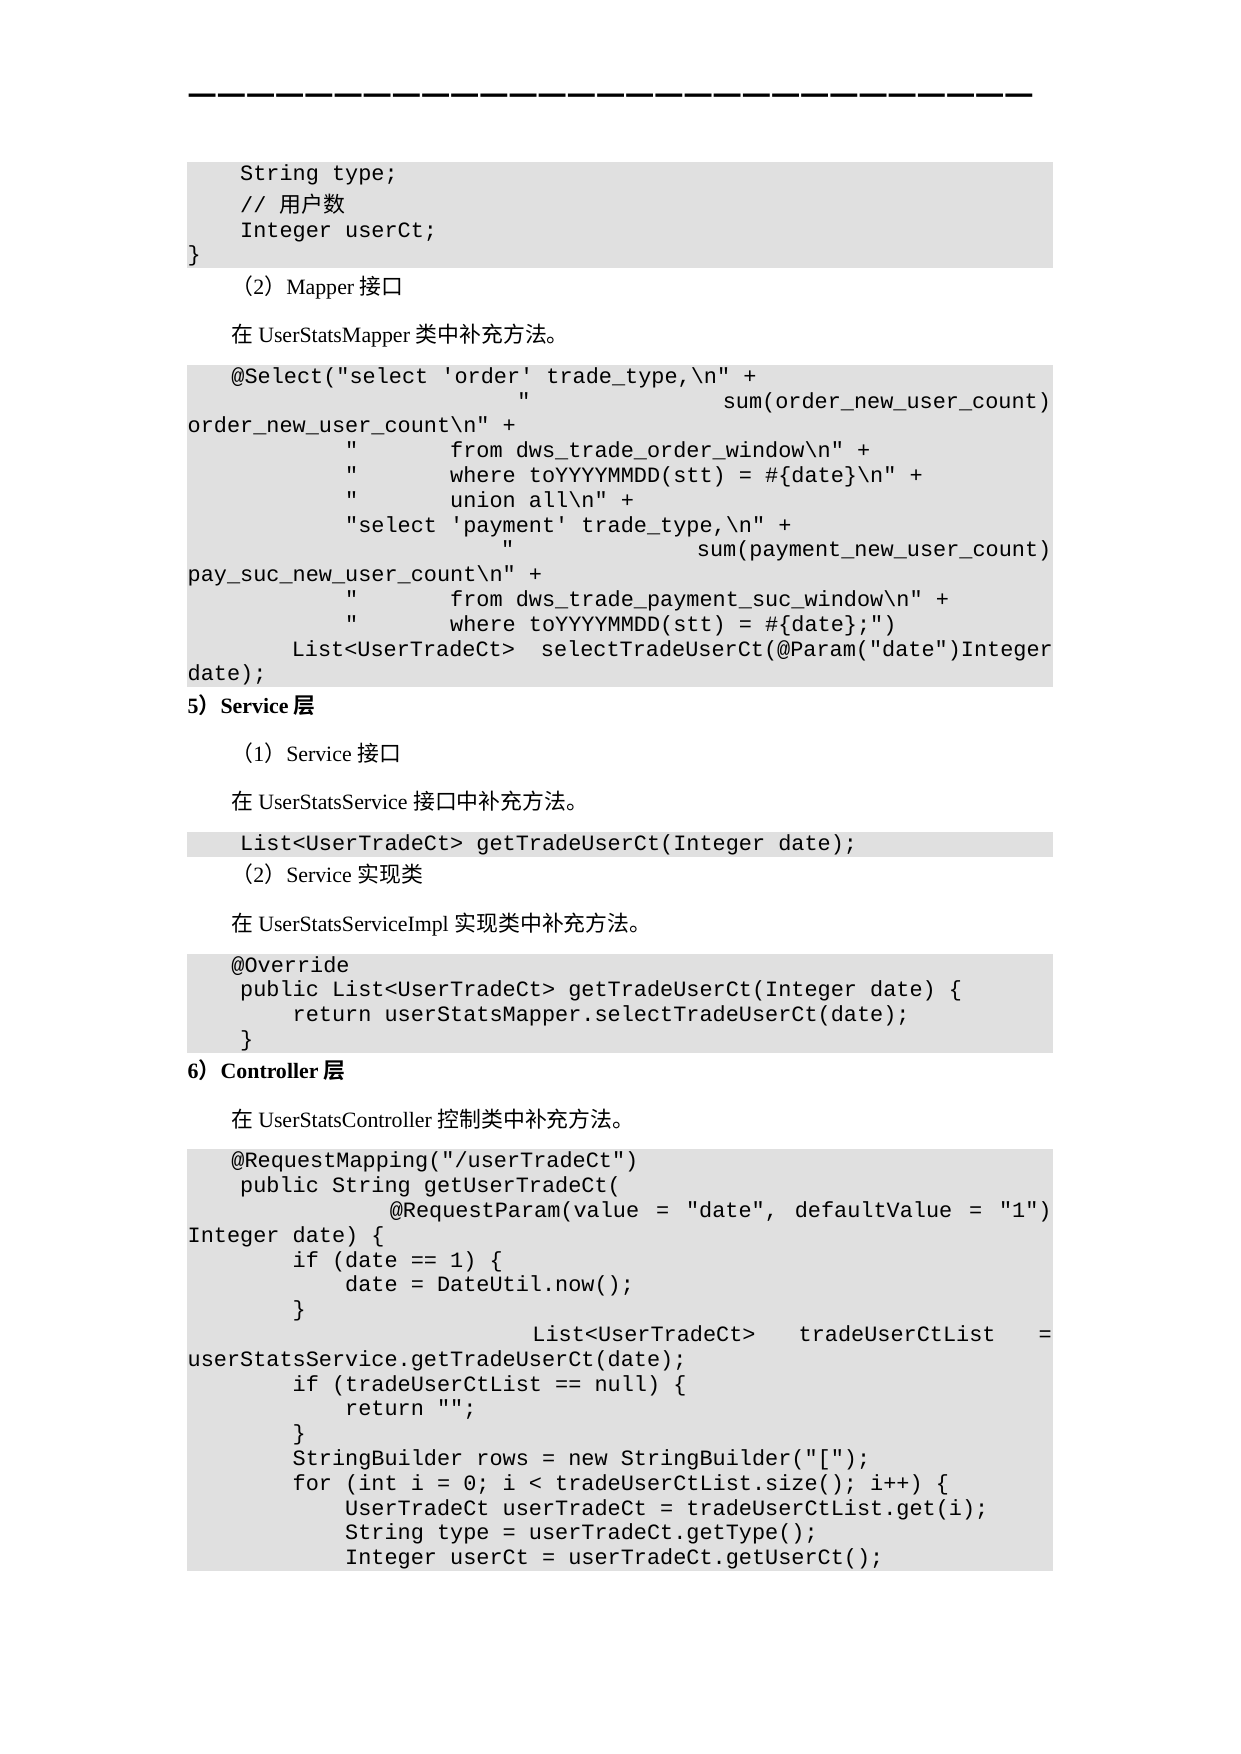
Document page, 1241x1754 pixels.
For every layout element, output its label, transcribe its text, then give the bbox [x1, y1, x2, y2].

text " where toYYYYMMDD(stt) = #{date};") [187, 613, 1053, 638]
text } [187, 1422, 1053, 1447]
text } [187, 1028, 1053, 1053]
text Integer userCt; [187, 219, 1053, 243]
text return ""; [187, 1397, 1053, 1422]
text " sum(order_new_user_count) order_new_user_count\n" + [187, 390, 1053, 439]
text String type; [187, 162, 1053, 187]
text } [187, 243, 1053, 268]
text // 用户数 [187, 187, 1053, 219]
text date = DateUtil.now(); [187, 1273, 1053, 1298]
text （2）Service 实现类 [187, 857, 1053, 889]
text @RequestParam(value = "date", defaultValue = "1") Integer date) { [187, 1199, 1053, 1249]
text 6）Controller 层 [187, 1053, 1053, 1085]
text "select 'payment' trade_type,\n" + [187, 514, 1053, 538]
text 在 UserStatsController 控制类中补充方法。 [187, 1101, 1053, 1134]
text " from dws_trade_payment_suc_window\n" + [187, 588, 1053, 613]
text String type = userTradeCt.getType(); [187, 1521, 1053, 1546]
text （2）Mapper 接口 [187, 268, 1053, 301]
text " from dws_trade_order_window\n" + [187, 439, 1053, 464]
text for (int i = 0; i < tradeUserCtList.size(); i++) { [187, 1472, 1053, 1497]
text List<UserTradeCt> selectTradeUserCt(@Param("date")Integer date); [187, 638, 1053, 687]
text if (date == 1) { [187, 1249, 1053, 1273]
text @Override [187, 954, 1053, 978]
text UserTradeCt userTradeCt = tradeUserCtList.get(i); [187, 1497, 1053, 1521]
text StringBuilder rows = new StringBuilder("["); [187, 1447, 1053, 1472]
text 在 UserStatsMapper 类中补充方法。 [187, 317, 1053, 349]
text if (tradeUserCtList == null) { [187, 1373, 1053, 1397]
text @RequestMapping("/userTradeCt") [187, 1149, 1053, 1174]
text 在 UserStatsService 接口中补充方法。 [187, 784, 1053, 816]
text @Select("select 'order' trade_type,\n" + [187, 365, 1053, 390]
text （1）Service 接口 [187, 736, 1053, 768]
text " sum(payment_new_user_count) pay_suc_new_user_count\n" + [187, 538, 1053, 588]
text return userStatsMapper.selectTradeUserCt(date); [187, 1003, 1053, 1028]
text public String getUserTradeCt( [187, 1174, 1053, 1199]
text 在 UserStatsServiceImpl 实现类中补充方法。 [187, 905, 1053, 938]
text " union all\n" + [187, 489, 1053, 514]
text 5）Service 层 [187, 687, 1053, 720]
text List<UserTradeCt> tradeUserCtList = userStatsService.getTradeUserCt(date); [187, 1323, 1053, 1373]
text public List<UserTradeCt> getTradeUserCt(Integer date) { [187, 978, 1053, 1003]
text " where toYYYYMMDD(stt) = #{date}\n" + [187, 464, 1053, 489]
text Integer userCt = userTradeCt.getUserCt(); [187, 1546, 1053, 1571]
text } [187, 1298, 1053, 1323]
text List<UserTradeCt> getTradeUserCt(Integer date); [187, 832, 1053, 857]
